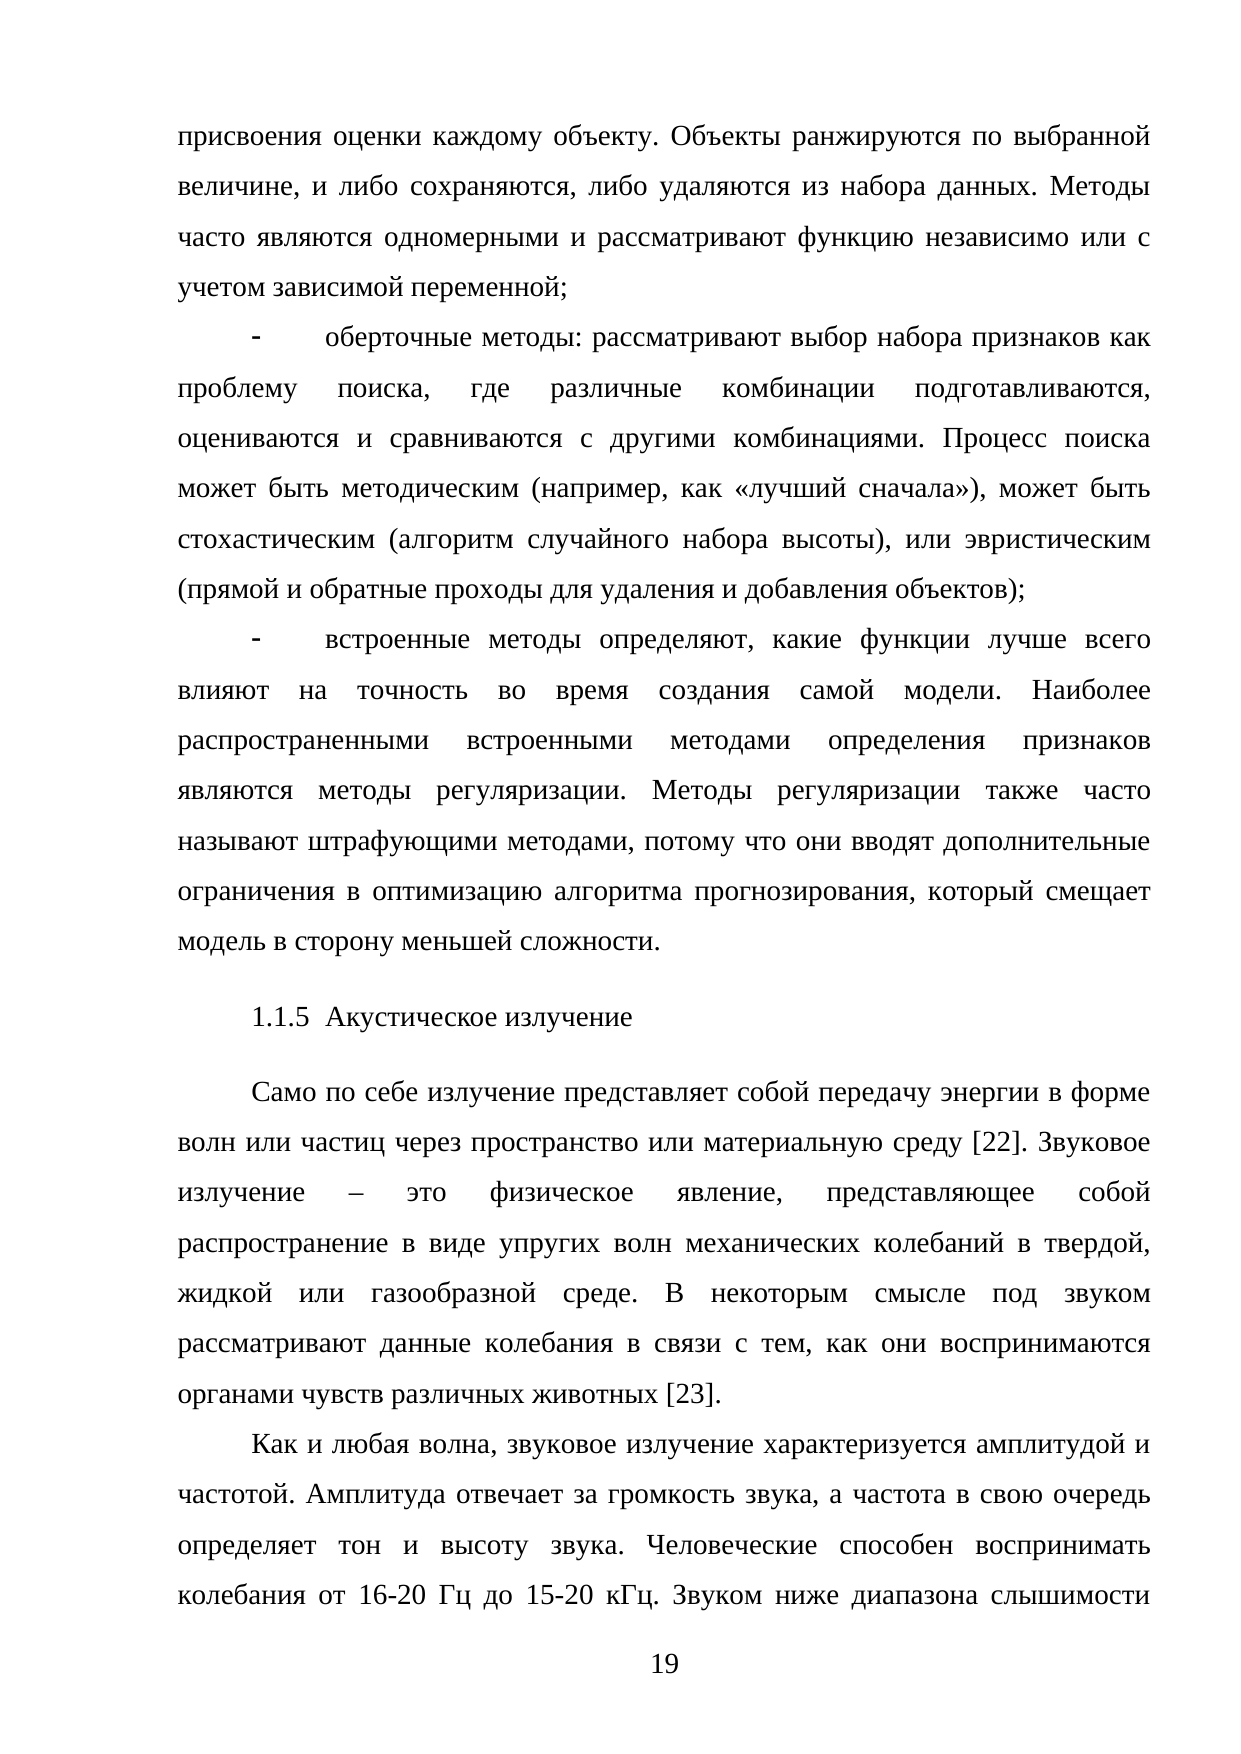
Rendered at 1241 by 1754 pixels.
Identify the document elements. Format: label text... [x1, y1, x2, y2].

list встроенные методы определяют, какие функции лучше всего влияют на точность во время создания самой модели. Наиболее распространенными встроенными методами определения признаков являются методы регуляризации. Методы регуляризации также часто называют штрафующими методами, потому что они вводят дополнительные ограничения в оптимизацию алгоритма прогнозирования, который смещает модель в сторону меньшей сложности. [177, 621, 1152, 957]
text Само по себе излучение представляет собой передачу энергии в форме волн или частиц через пространство или материальную среду [22]. Звуковое излучение – это физическое явление, представляющее собой распространение в виде упругих волн механических колебаний в твердой, жидкой или газообразной среде. В некоторым смысле под звуком рассматривают данные колебания в связи с тем, как они воспринимаются органами чувств различных животных [23]. [177, 1074, 1152, 1409]
text Акустическое излучение [251, 999, 1152, 1032]
list оберточные методы: рассматривают выбор набора признаков как проблему поиска, где различные комбинации подготавливаются, оцениваются и сравниваются с другими комбинациями. Процесс поиска может быть методическим (например, как «лучший сначала»), может быть стохастическим (алгоритм случайного набора высоты), или эвристическим (прямой и обратные проходы для удаления и добавления объектов); [177, 319, 1152, 604]
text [177, 1426, 1152, 1611]
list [177, 118, 1152, 303]
